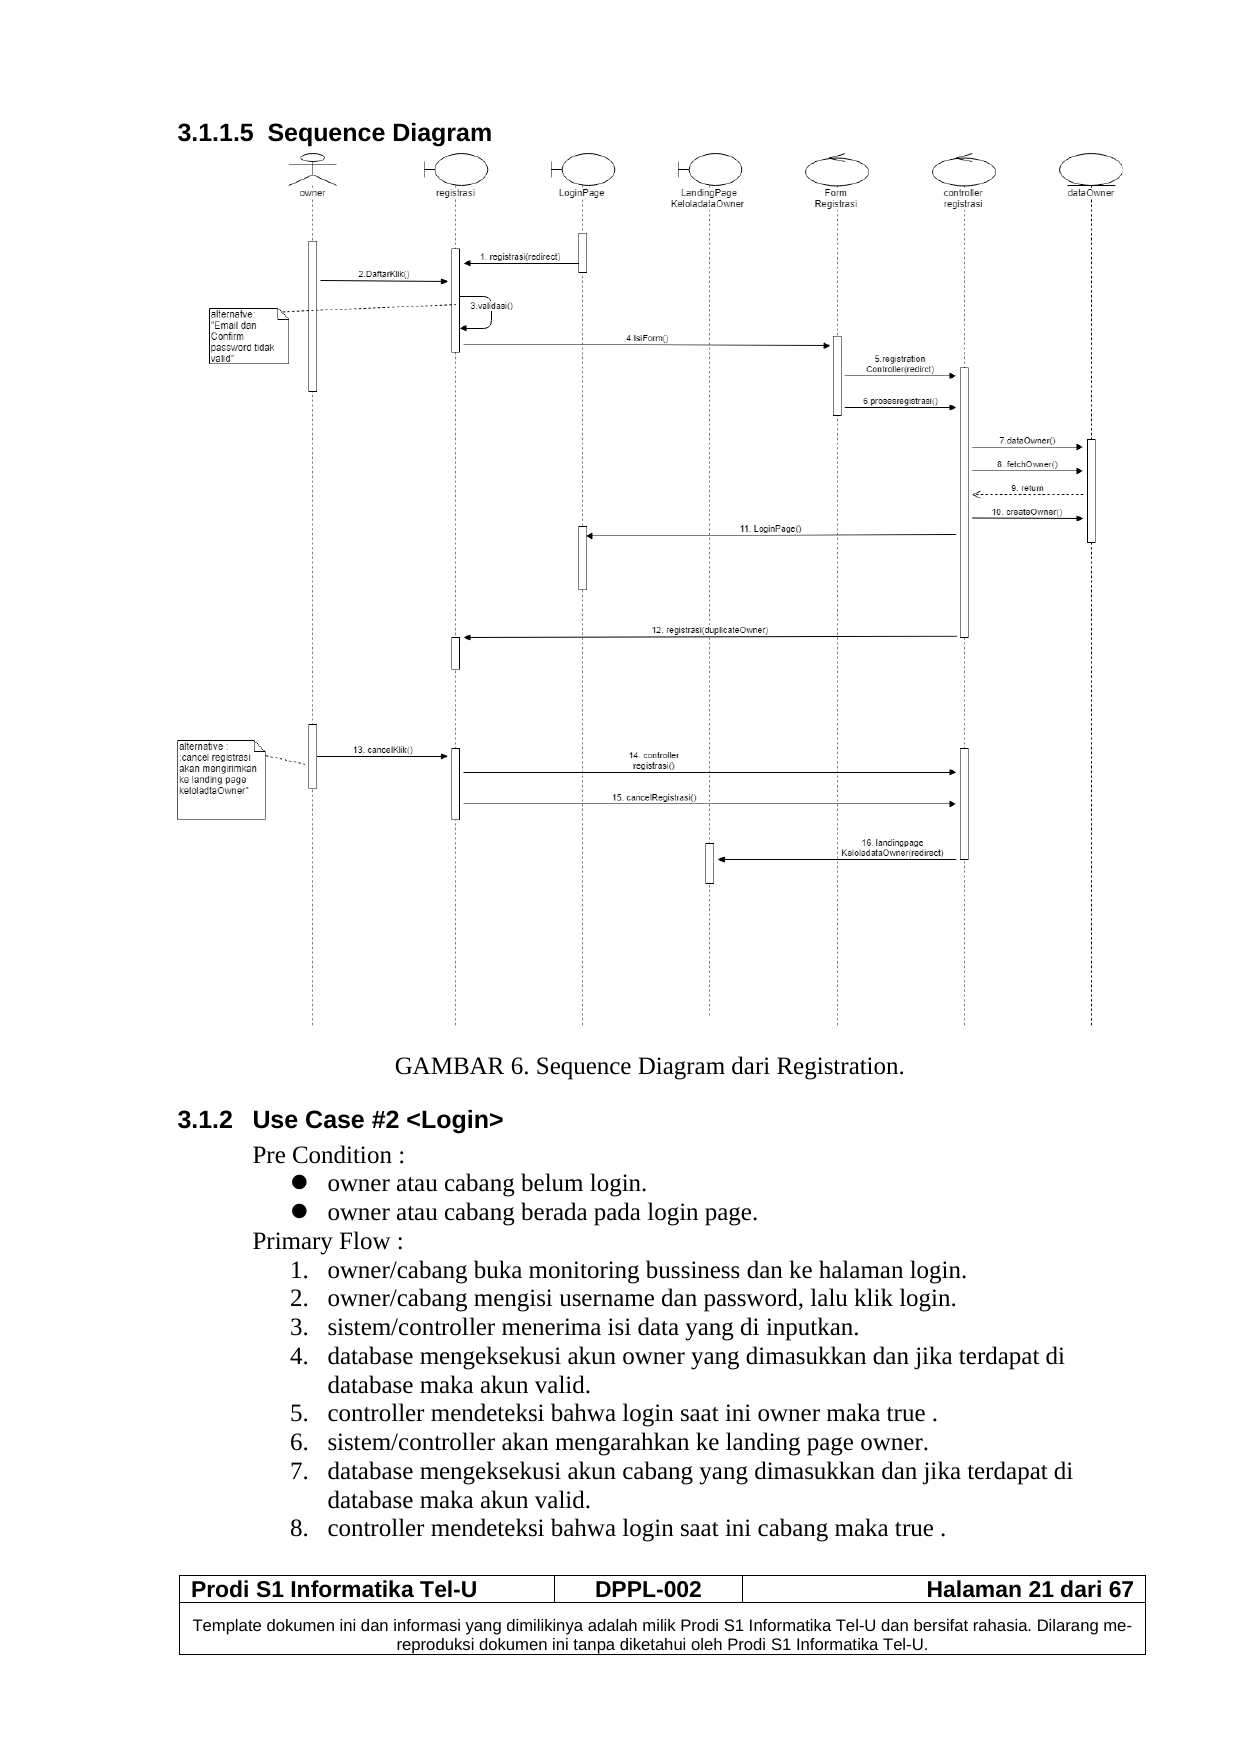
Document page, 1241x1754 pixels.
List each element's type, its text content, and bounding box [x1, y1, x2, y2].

subtitle GAMBAR 6. Sequence Diagram dari Registration. [177, 1051, 1122, 1080]
list sistem/controller menerima isi data yang di inputkan. [290, 1312, 1122, 1341]
list owner/cabang mengisi username dan password, lalu klik login. [290, 1283, 1122, 1312]
list database mengeksekusi akun cabang yang dimasukkan dan jika terdapat di database maka akun valid. [290, 1456, 1122, 1513]
text Primary Flow : [252, 1226, 1122, 1255]
list owner/cabang buka monitoring bussiness dan ke halaman login. [290, 1255, 1122, 1283]
list controller mendeteksi bahwa login saat ini cabang maka true . [290, 1513, 1122, 1542]
list owner atau cabang belum login. [290, 1168, 1122, 1197]
list controller mendeteksi bahwa login saat ini owner maka true . [290, 1398, 1122, 1427]
text Pre Condition : [252, 1140, 1122, 1168]
list owner atau cabang berada pada login page. [290, 1197, 1122, 1226]
list sistem/controller akan mengarahkan ke landing page owner. [290, 1427, 1122, 1456]
list database mengeksekusi akun owner yang dimasukkan dan jika terdapat di database maka akun valid. [290, 1341, 1122, 1398]
picture [177, 153, 1123, 1026]
subtitle Use Case #2 <Login> [177, 1105, 1122, 1133]
subtitle Sequence Diagram [177, 118, 1122, 147]
